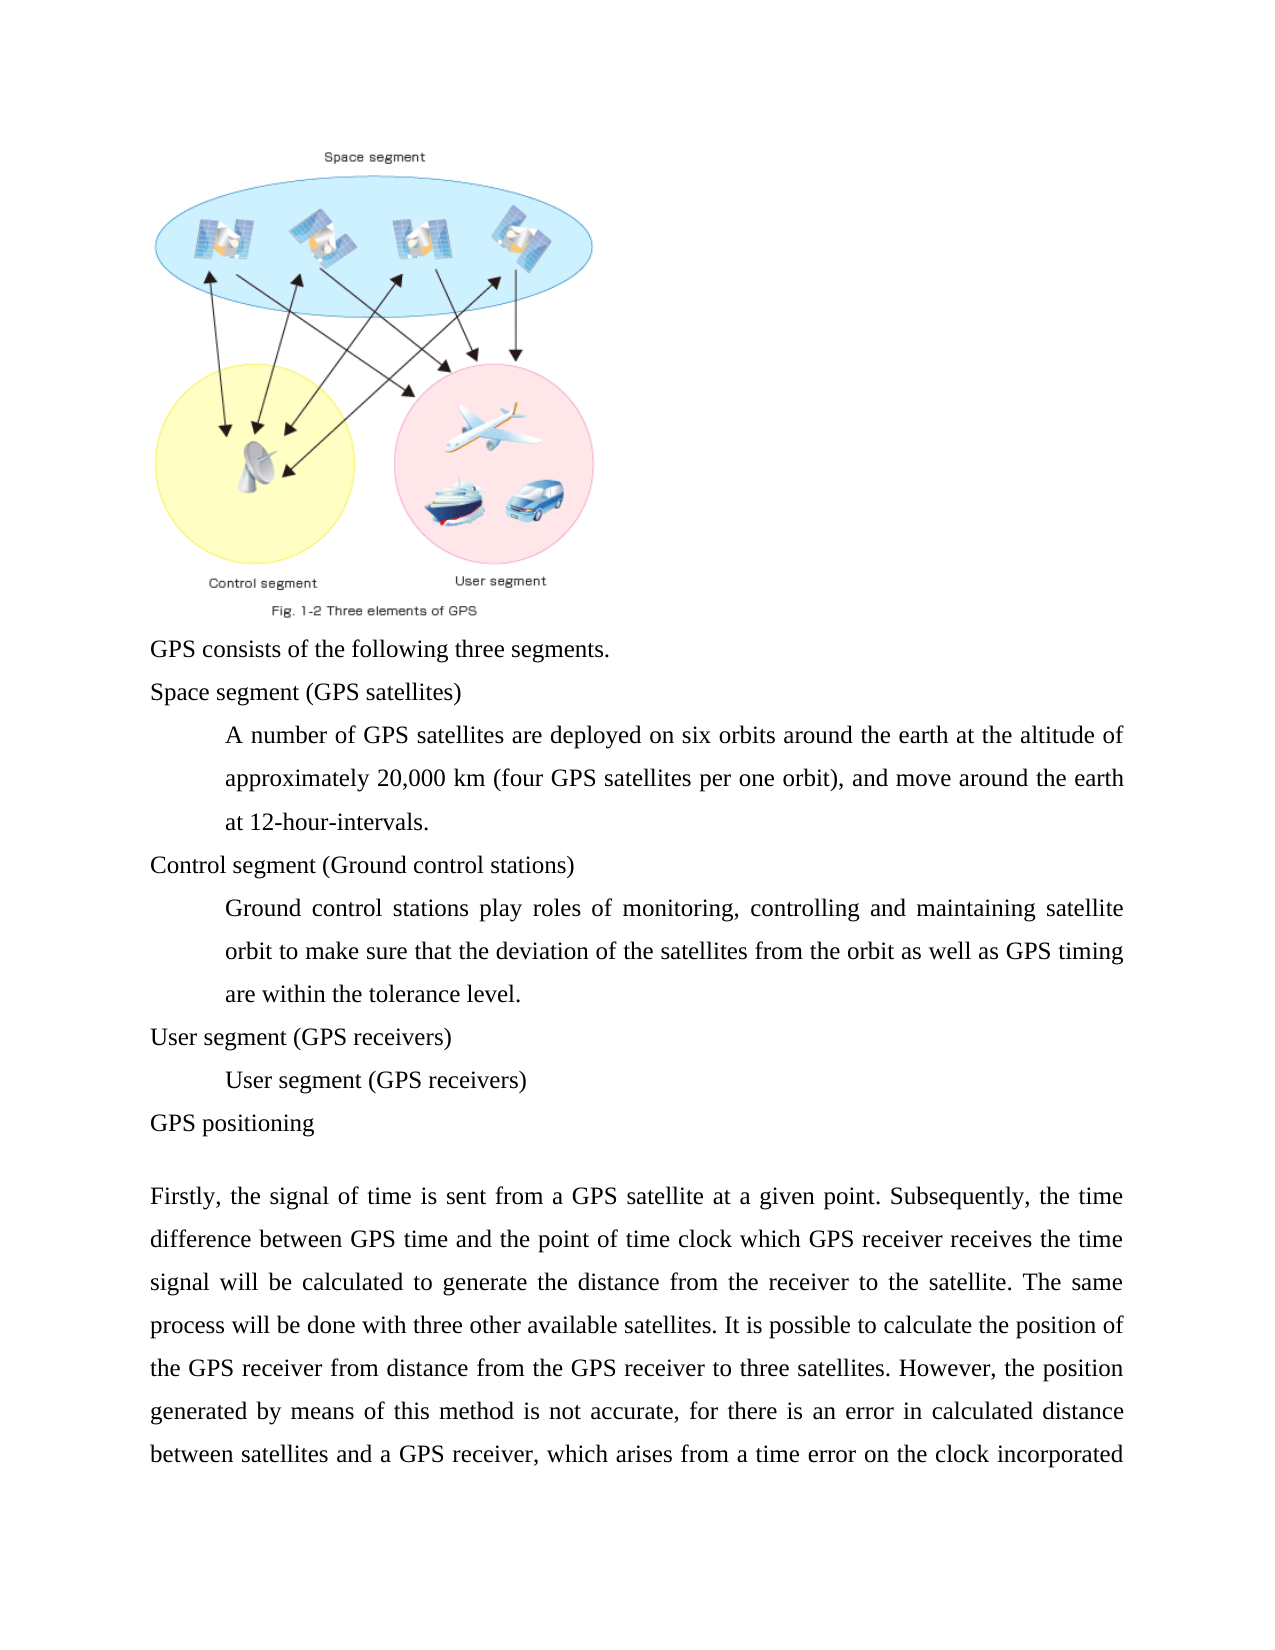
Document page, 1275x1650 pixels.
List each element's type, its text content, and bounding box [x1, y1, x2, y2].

text GPS consists of the following three segments. [150, 634, 1125, 663]
text User segment (GPS receivers) [225, 1065, 1125, 1094]
text Space segment (GPS satellites) [150, 677, 1125, 706]
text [150, 1181, 1125, 1468]
text User segment (GPS receivers) [150, 1022, 1125, 1051]
subtitle GPS positioning [150, 1108, 1125, 1137]
picture [150, 150, 597, 620]
text A number of GPS satellites are deployed on six orbits around the earth at the altitude of approximately 20,000 km (four GPS satellites per one orbit), and move around the earth at 12-hour-intervals. [225, 720, 1125, 835]
text Control segment (Ground control stations) [150, 850, 1125, 878]
text Ground control stations play roles of monitoring, controlling and maintaining satellite orbit to make sure that the deviation of the satellites from the orbit as well as GPS timing are within the tolerance level. [225, 893, 1125, 1008]
